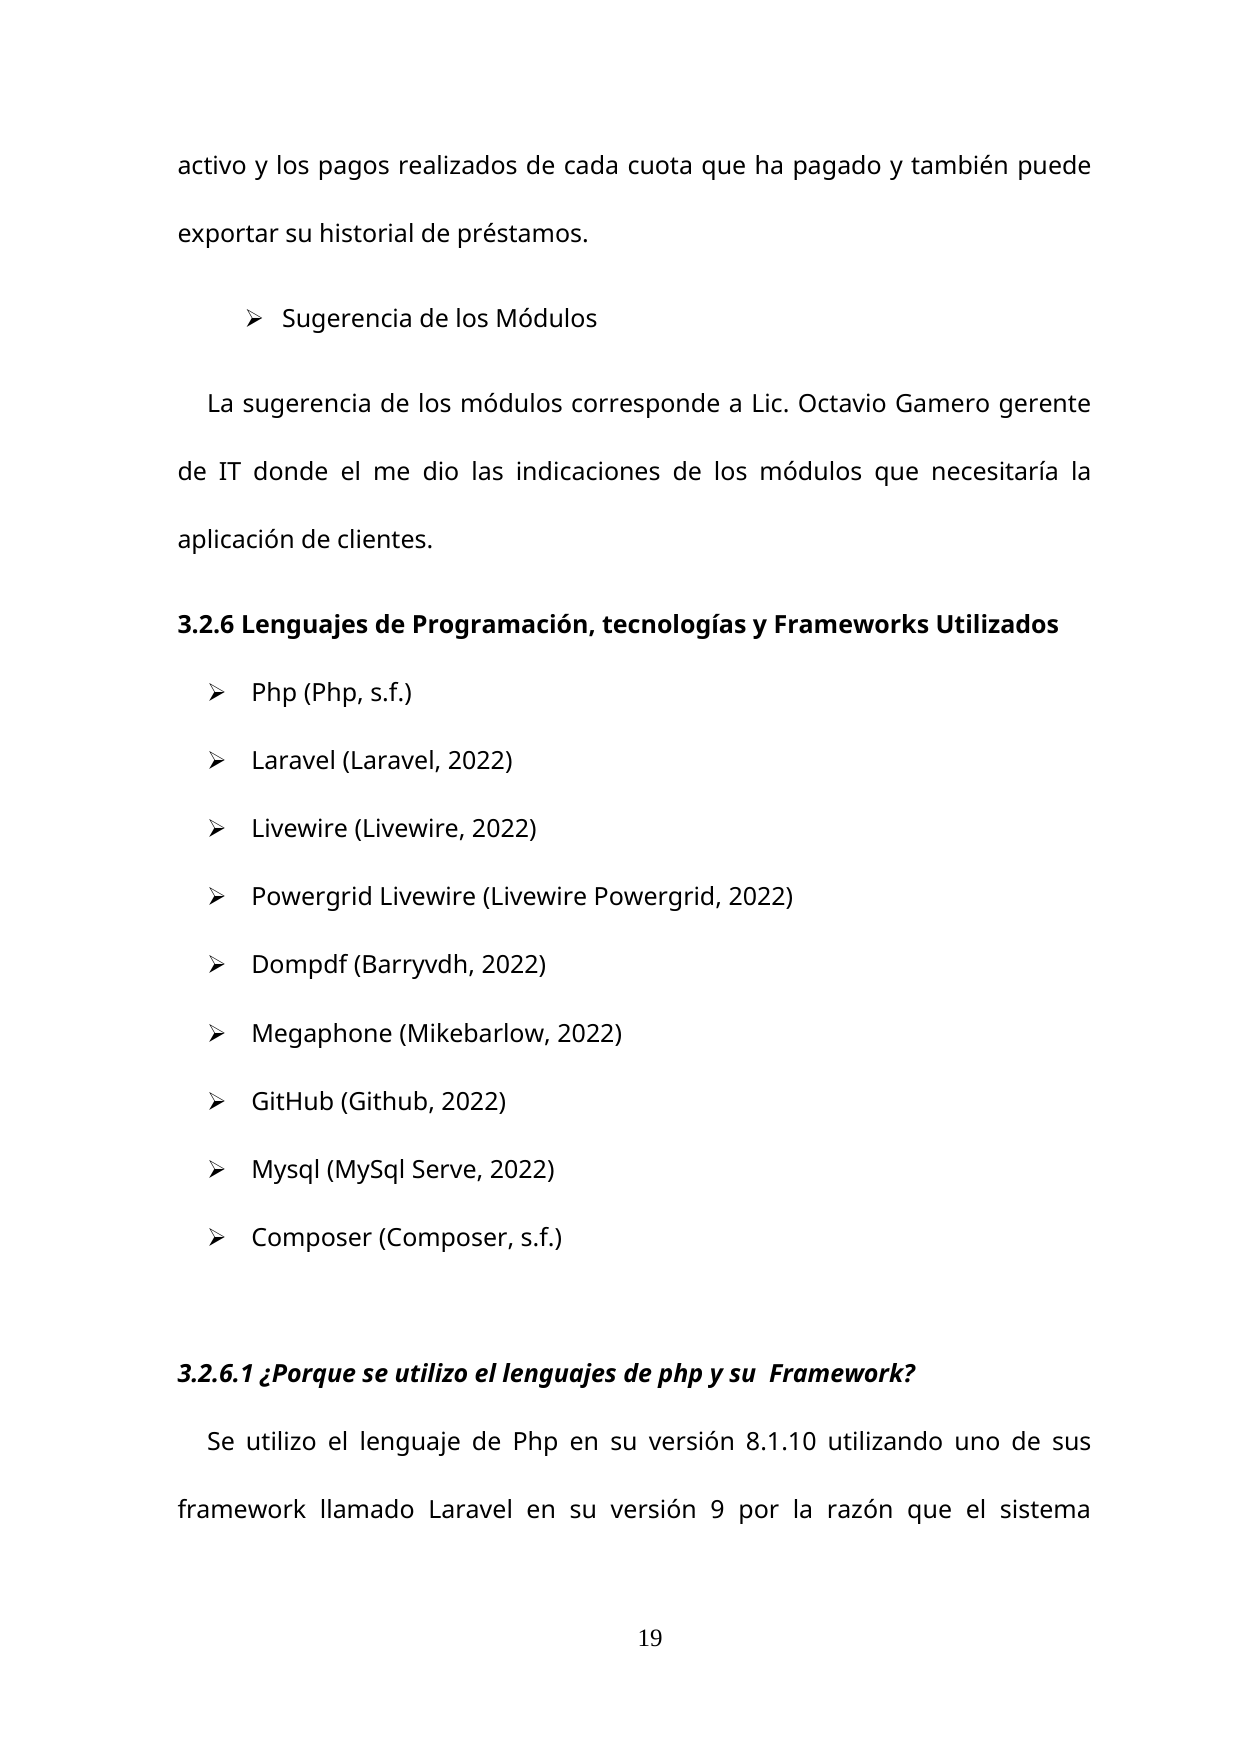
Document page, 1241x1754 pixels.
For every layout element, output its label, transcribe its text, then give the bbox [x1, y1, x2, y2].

list Laravel [177, 743, 1092, 777]
list Sugerencia de los Módulos [244, 301, 1092, 335]
list Mysql [177, 1151, 1092, 1186]
text La sugerencia de los módulos corresponde a Lic. Octavio Gamero gerente de IT donde el me dio las indicaciones de los módulos que necesitaría la aplicación de clientes. [177, 385, 1092, 556]
list Megaphone [177, 1015, 1092, 1049]
list Livewire [177, 811, 1092, 845]
list Dompdf [177, 947, 1092, 981]
list Php [177, 674, 1092, 709]
list GitHub [177, 1083, 1092, 1117]
list Powergrid Livewire [177, 879, 1092, 913]
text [177, 1424, 1092, 1526]
text ¿Porque se utilizo el lenguajes de php y su Framework? [177, 1356, 1092, 1390]
list Composer [177, 1219, 1092, 1254]
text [177, 148, 1092, 250]
subtitle Lenguajes de Programación, tecnologías y Frameworks Utilizados [177, 606, 1092, 641]
